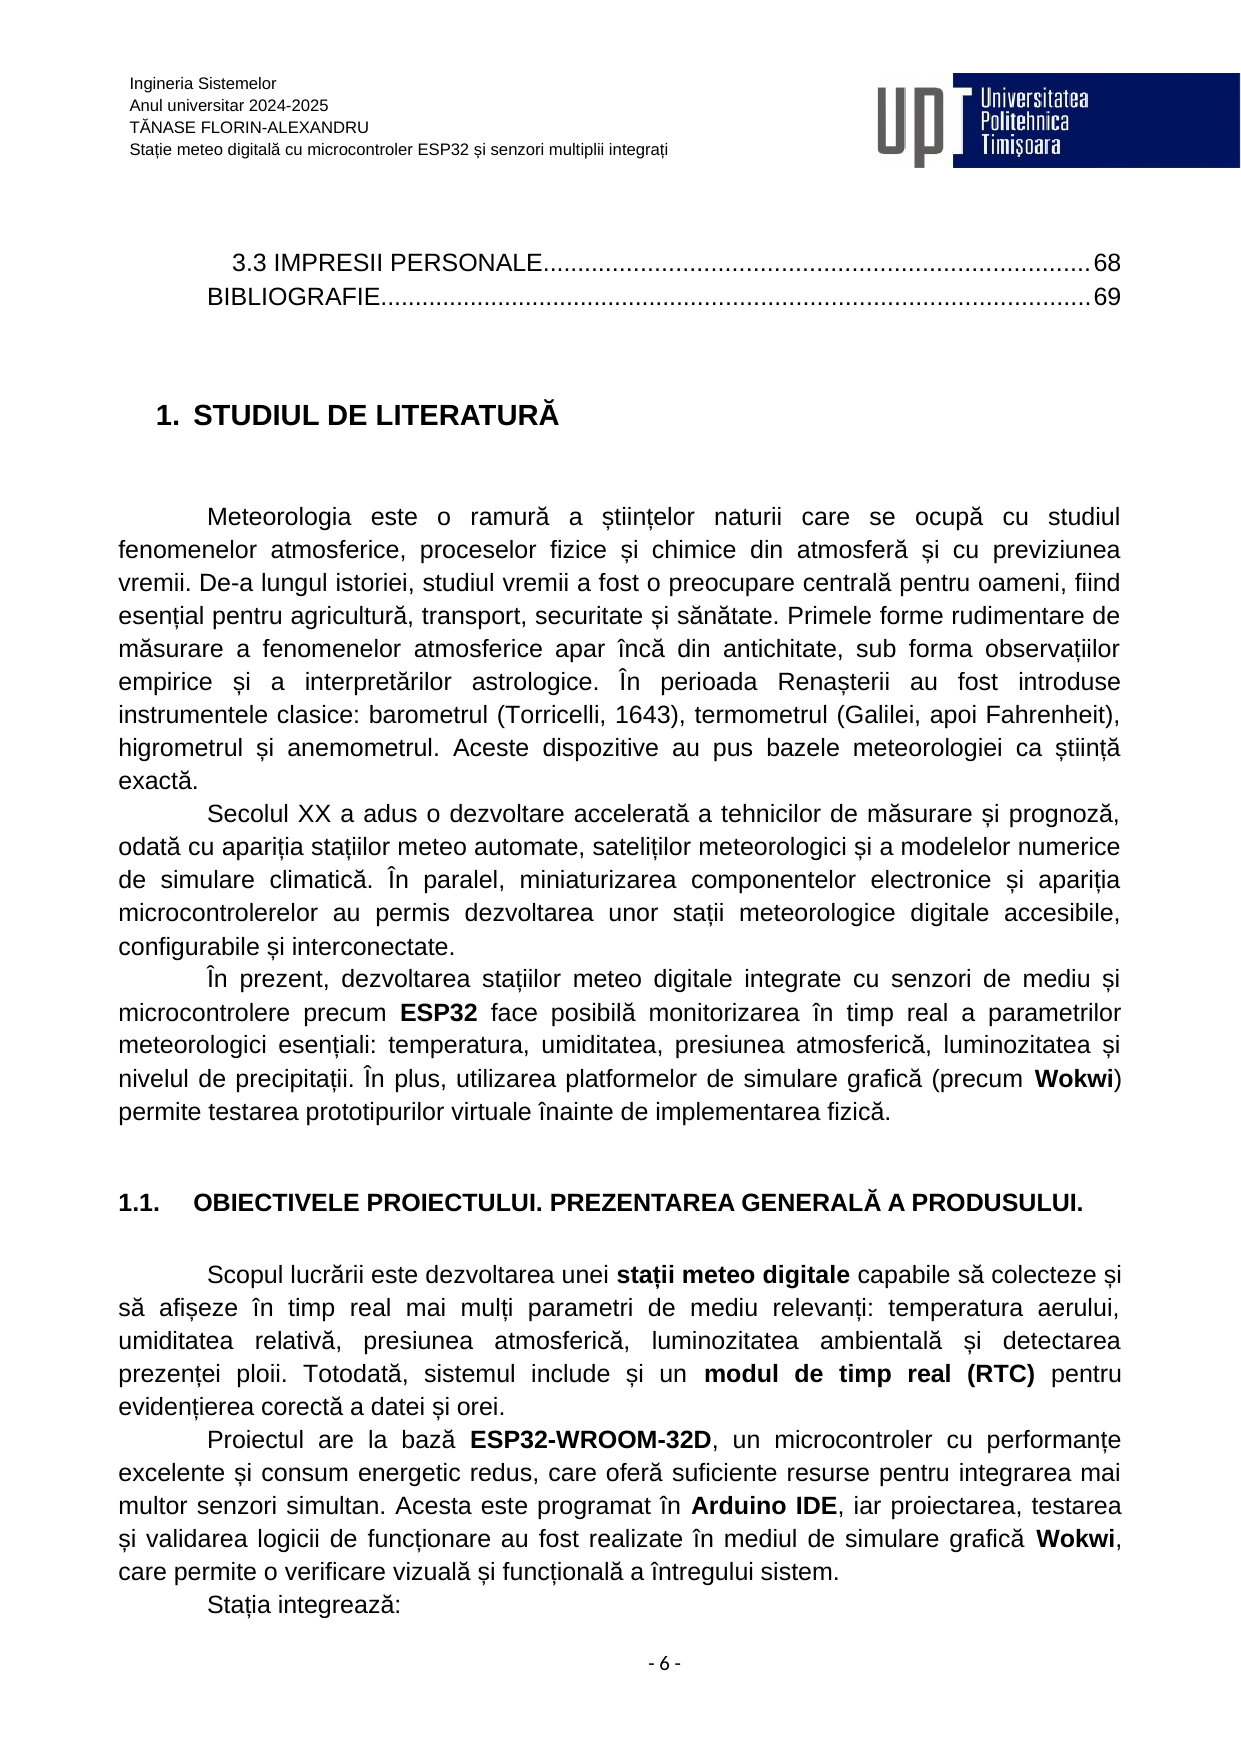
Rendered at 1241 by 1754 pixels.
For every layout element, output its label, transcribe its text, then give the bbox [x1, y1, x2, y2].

text Meteorologia este o ramură a științelor naturii care se ocupă cu studiul fenomenelor atmosferice, proceselor fizice și chimice din atmosferă și cu previziunea vremii. De-a lungul istoriei, studiul vremii a fost o preocupare centrală pentru oameni, fiind esențial pentru agricultură, transport, securitate și sănătate. Primele forme rudimentare de măsurare a fenomenelor atmosferice apar încă din antichitate, sub forma observațiilor empirice și a interpretărilor astrologice. În perioada Renașterii au fost introduse instrumentele clasice: barometrul (Torricelli, 1643), termometrul (Galilei, apoi Fahrenheit), higrometrul și anemometrul. Aceste dispozitive au pus bazele meteorologiei ca știință exactă. [118, 502, 1122, 795]
text Stația integrează: [118, 1590, 1122, 1619]
text Proiectul are la bază ESP32-WROOM-32D, un microcontroler cu performanțe excelente și consum energetic redus, care oferă suficiente resurse pentru integrarea mai multor senzori simultan. Acesta este programat în Arduino IDE, iar proiectarea, testarea și validarea logicii de funcționare au fost realizate în mediul de simulare grafică Wokwi, care permite o verificare vizuală și funcțională a întregului sistem. [118, 1425, 1122, 1586]
subtitle STUDIUL DE LITERATURĂ [156, 397, 1122, 431]
picture [877, 73, 1241, 168]
text Secolul XX a adus o dezvoltare accelerată a tehnicilor de măsurare și prognoză, odată cu apariția stațiilor meteo automate, sateliților meteorologici și a modelelor numerice de simulare climatică. În paralel, miniaturizarea componentelor electronice și apariția microcontrolerelor au permis dezvoltarea unor stații meteorologice digitale accesibile, configurabile și interconectate. [118, 799, 1122, 960]
text În prezent, dezvoltarea stațiilor meteo digitale integrate cu senzori de mediu și microcontrolere precum ESP32 face posibilă monitorizarea în timp real a parametrilor meteorologici esențiali: temperatura, umiditatea, presiunea atmosferică, luminozitatea și nivelul de precipitații. În plus, utilizarea platformelor de simulare grafică (precum Wokwi) permite testarea prototipurilor virtuale înainte de implementarea fizică. [118, 964, 1122, 1125]
subtitle OBIECTIVELE PROIECTULUI. PREZENTAREA GENERALĂ A PRODUSULUI. [118, 1188, 1122, 1216]
text Scopul lucrării este dezvoltarea unei stații meteo digitale capabile să colecteze și să afișeze în timp real mai mulți parametri de mediu relevanți: temperatura aerului, umiditatea relativă, presiunea atmosferică, luminozitatea ambientală și detectarea prezenței ploii. Totodată, sistemul include și un modul de timp real (RTC) pentru evidențierea corectă a datei și orei. [118, 1260, 1122, 1421]
